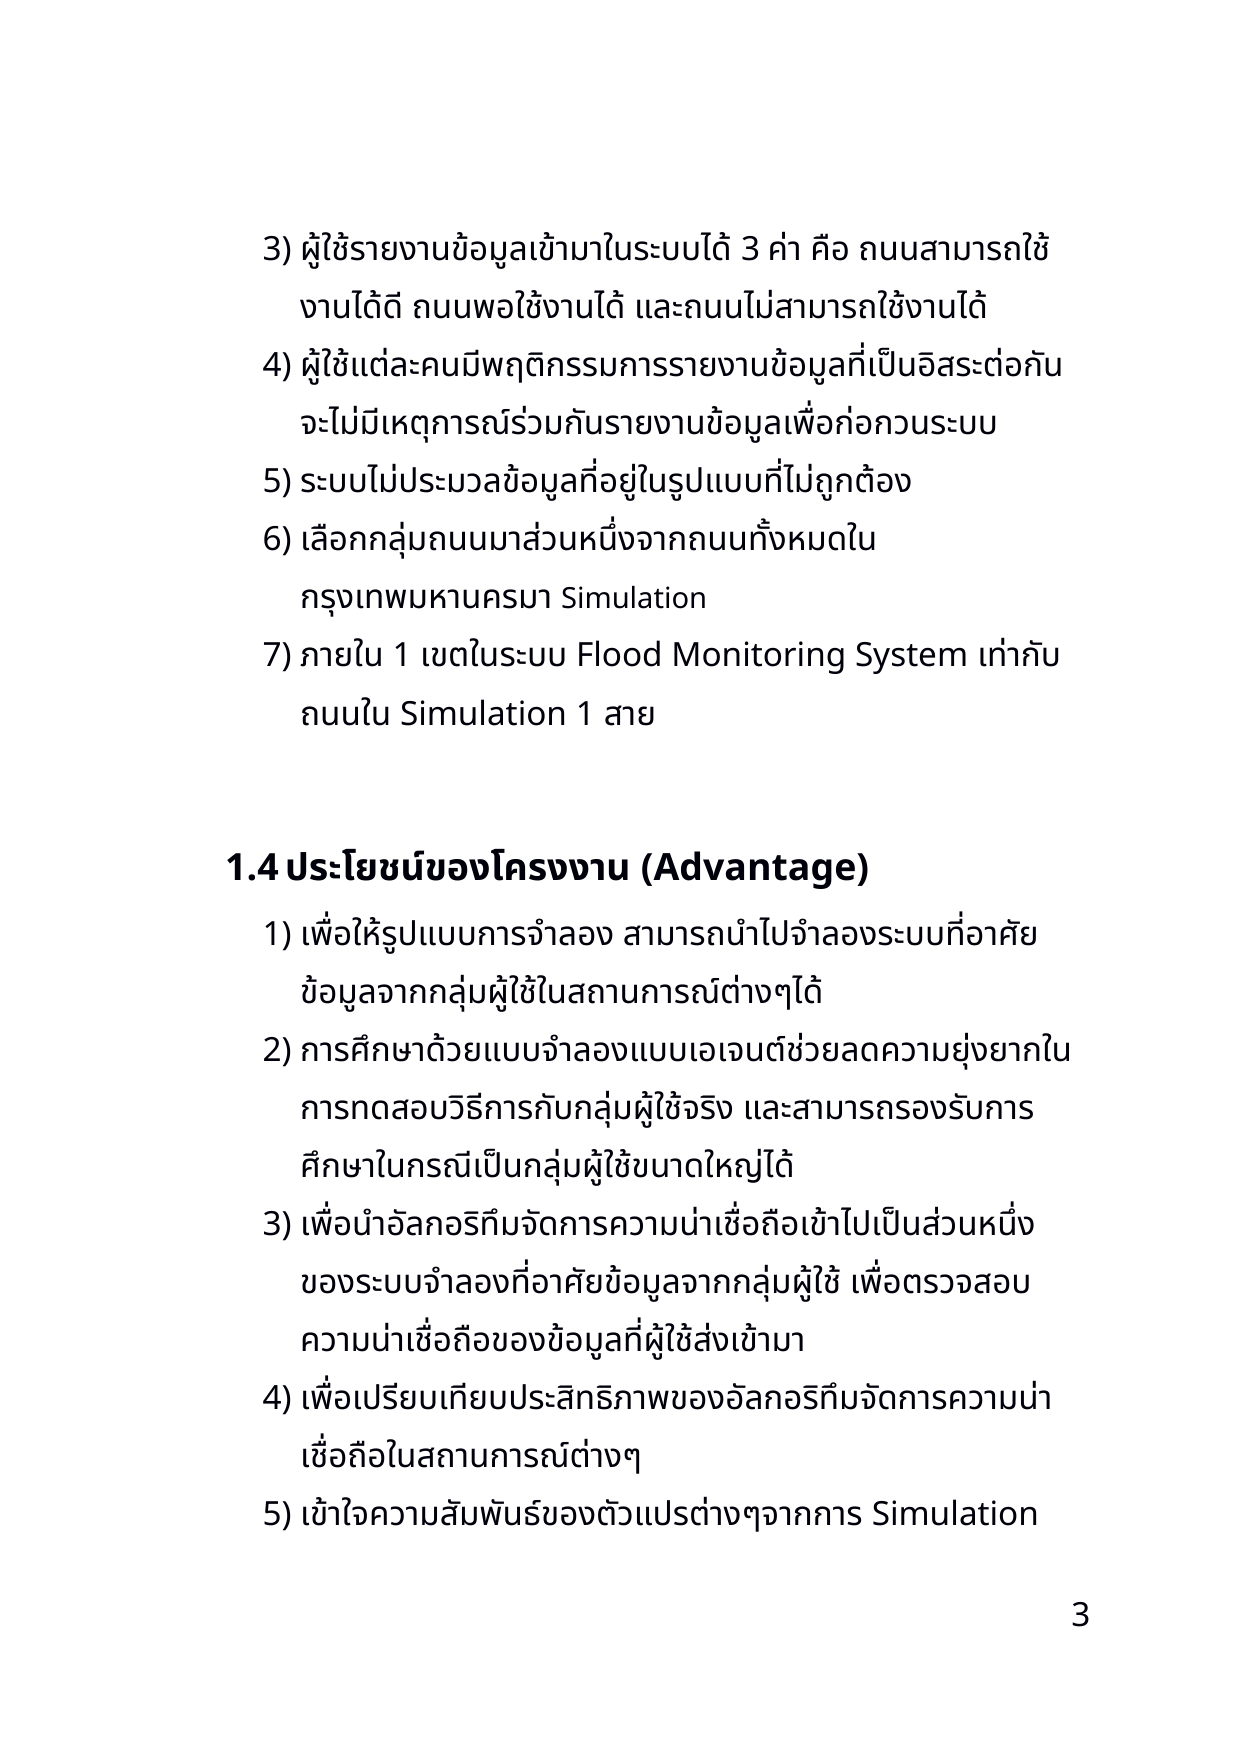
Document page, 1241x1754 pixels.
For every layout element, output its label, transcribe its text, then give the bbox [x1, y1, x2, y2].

list เลือกกลุ่มถนนมาส่วนหนึ่งจากถนนทั้งหมดในกรุงเทพมหานครมา Simulation [262, 515, 1090, 624]
list การศึกษาด้วยแบบจำลองแบบเอเจนต์ช่วยลดความยุ่งยากในการทดสอบวิธีการกับกลุ่มผู้ใช้จริง และสามารถรองรับการศึกษาในกรณีเป็นกลุ่มผู้ใช้ขนาดใหญ่ได้ [262, 1026, 1090, 1192]
list เข้าใจความสัมพันธ์ของตัวแปรต่างๆจากการ Simulation [262, 1490, 1090, 1540]
list เพื่อเปรียบเทียบประสิทธิภาพของอัลกอริทึมจัดการความน่าเชื่อถือในสถานการณ์ต่างๆ [262, 1374, 1090, 1482]
list เพื่อให้รูปแบบการจำลอง สามารถนำไปจำลองระบบที่อาศัยข้อมูลจากกลุ่มผู้ใช้ในสถานการณ์ต่างๆได้ [262, 910, 1090, 1018]
list เพื่อนำอัลกอริทึมจัดการความน่าเชื่อถือเข้าไปเป็นส่วนหนึ่งของระบบจำลองที่อาศัยข้อมูลจากกลุ่มผู้ใช้ เพื่อตรวจสอบความน่าเชื่อถือของข้อมูลที่ผู้ใช้ส่งเข้ามา [262, 1200, 1090, 1366]
list ระบบไม่ประมวลข้อมูลที่อยู่ในรูปแบบที่ไม่ถูกต้อง [262, 457, 1090, 508]
list ผู้ใช้รายงานข้อมูลเข้ามาในระบบได้ 3 ค่า คือ ถนนสามารถใช้งานได้ดี ถนนพอใช้งานได้ และถนนไม่สามารถใช้งานได้ [262, 225, 1090, 333]
subtitle ประโยชน์ของโครงงาน (Advantage) [225, 840, 1090, 897]
list ผู้ใช้แต่ละคนมีพฤติกรรมการรายงานข้อมูลที่เป็นอิสระต่อกัน จะไม่มีเหตุการณ์ร่วมกันรายงานข้อมูลเพื่อก่อกวนระบบ [262, 341, 1090, 449]
list ภายใน 1 เขตในระบบ Flood Monitoring System เท่ากับถนนใน Simulation 1 สาย [262, 631, 1090, 740]
